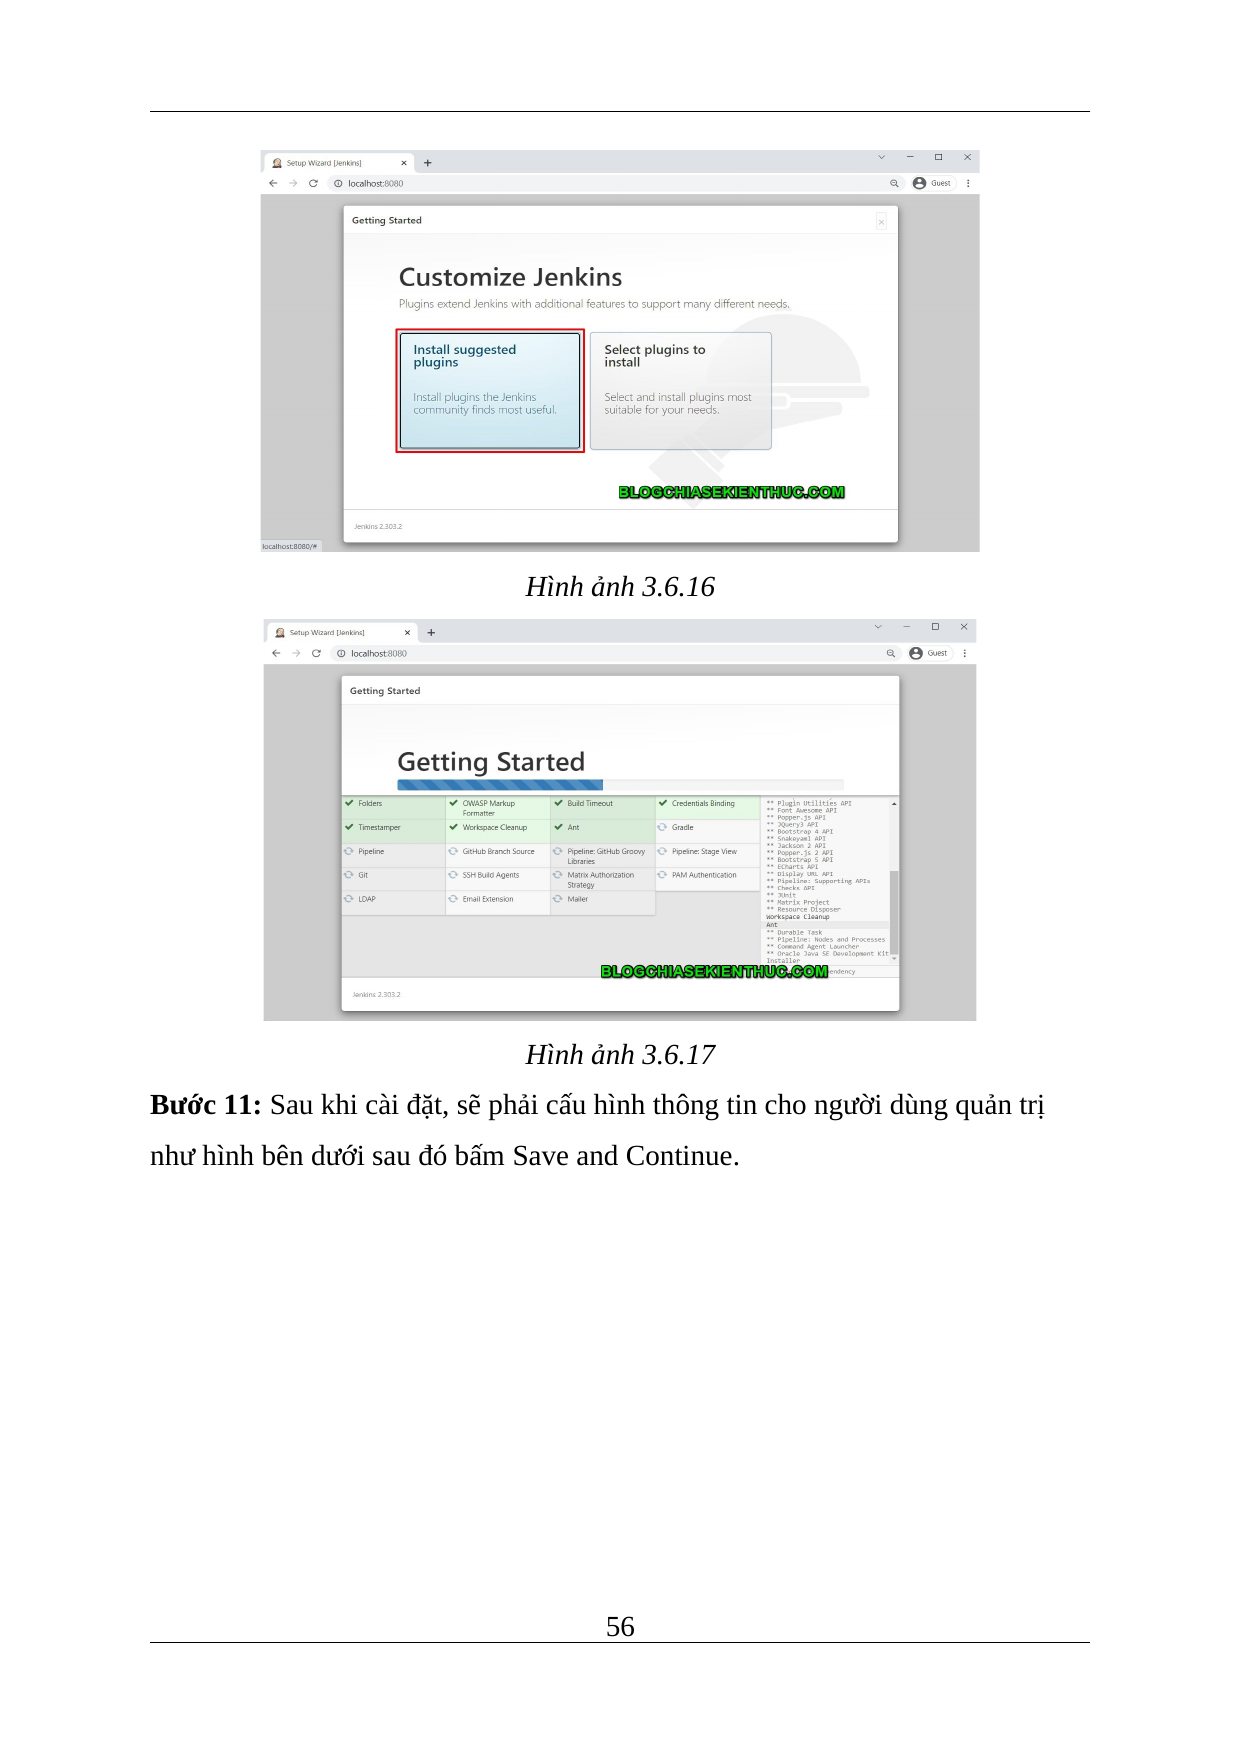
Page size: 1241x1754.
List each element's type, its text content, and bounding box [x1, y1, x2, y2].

text Hình ảnh 3.6.16 [150, 569, 1090, 602]
picture [260, 150, 980, 552]
text Hình ảnh 3.6.17 [150, 1037, 1090, 1071]
text Bước 11: Sau khi cài đặt, sẽ phải cấu hình thông tin cho người dùng quản trị như hình bên dưới sau đó bấm Save and Continue. [150, 1087, 1090, 1171]
picture [263, 619, 977, 1021]
